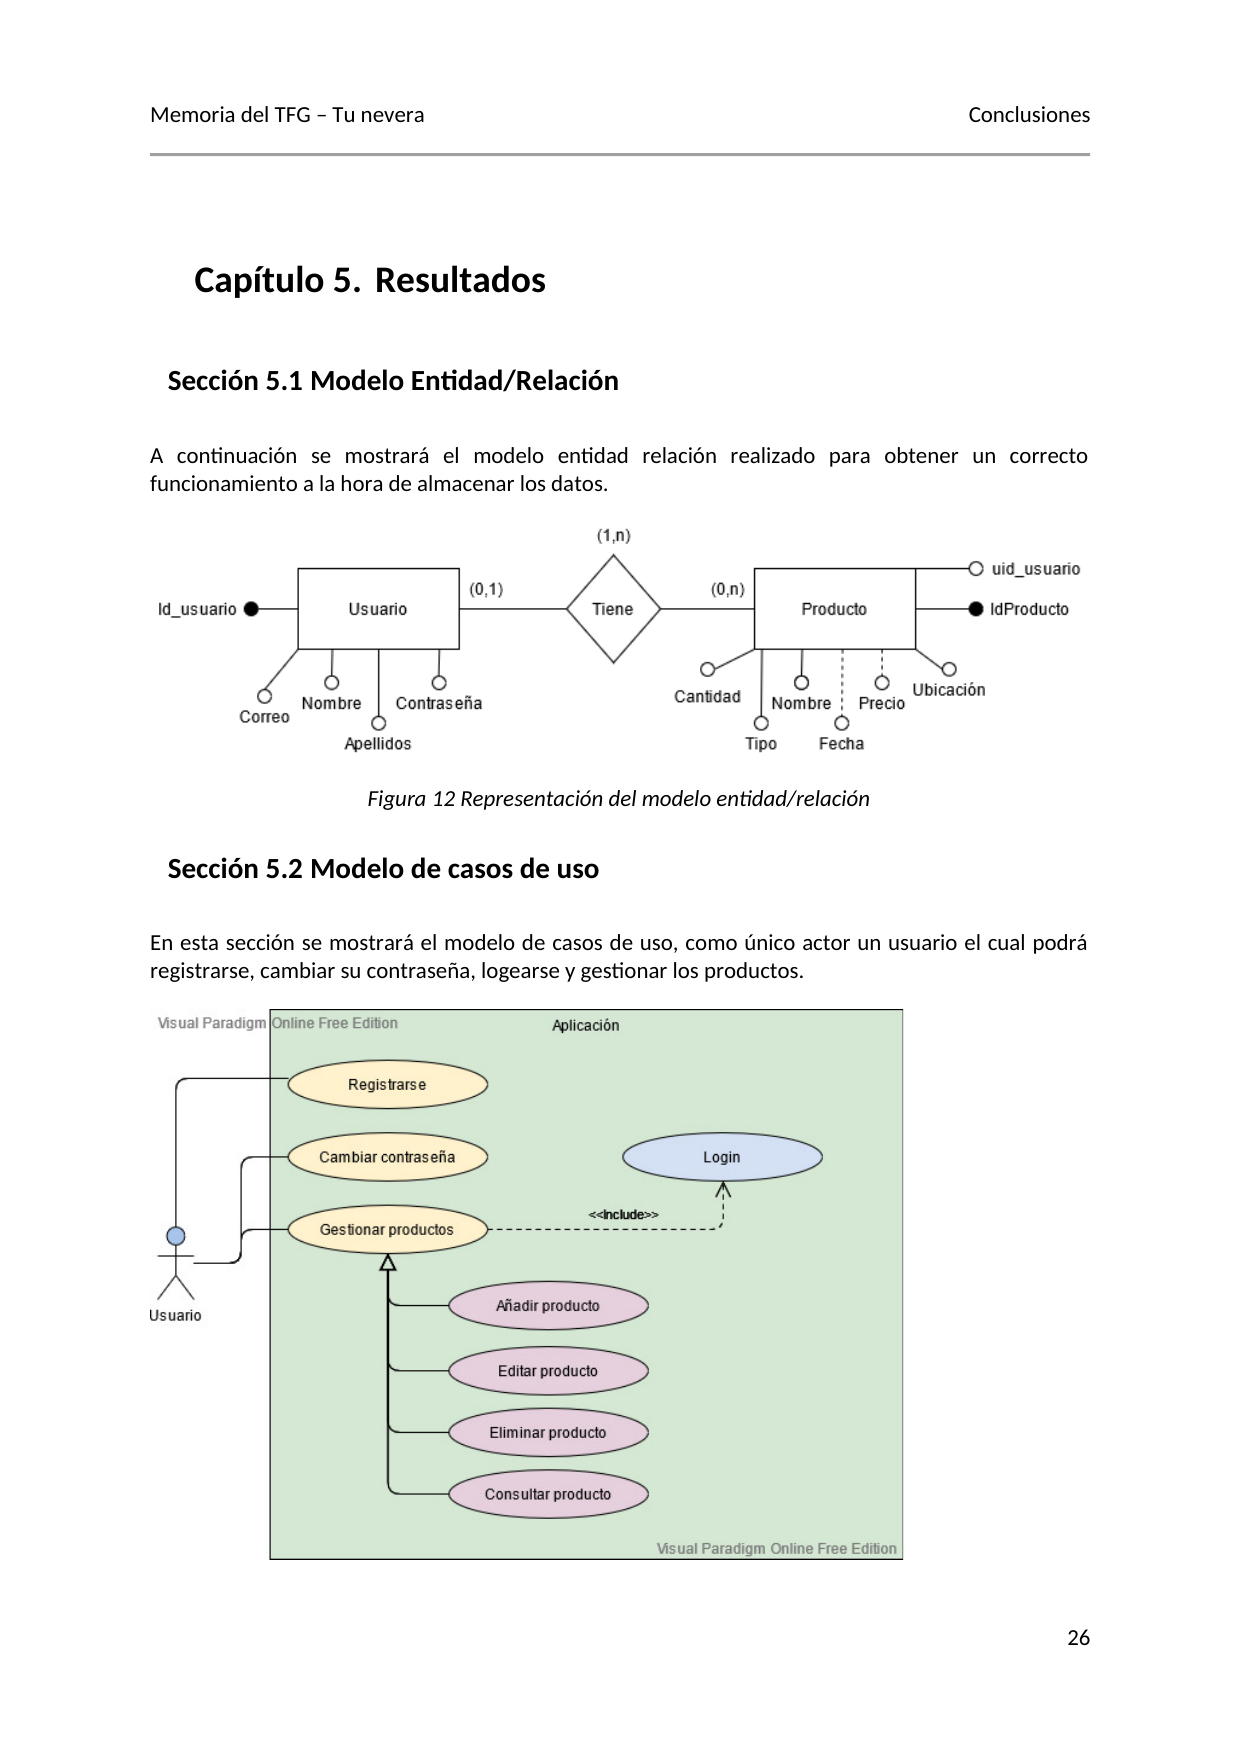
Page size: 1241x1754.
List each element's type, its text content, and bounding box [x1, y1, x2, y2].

subtitle Modelo de casos de uso [168, 850, 1090, 885]
text Figura 12 Representación del modelo entidad/relación [150, 784, 1090, 812]
subtitle Resultados [194, 256, 1090, 302]
picture [150, 521, 1091, 759]
text A continuación se mostrará el modelo entidad relación realizado para obtener un correcto funcionamiento a la hora de almacenar los datos. [150, 441, 1090, 497]
text En esta sección se mostrará el modelo de casos de uso, como único actor un usuario el cual podrá registrarse, cambiar su contraseña, logearse y gestionar los productos. [150, 928, 1090, 984]
picture [150, 1009, 904, 1560]
subtitle Modelo Entidad/Relación [168, 362, 1090, 398]
